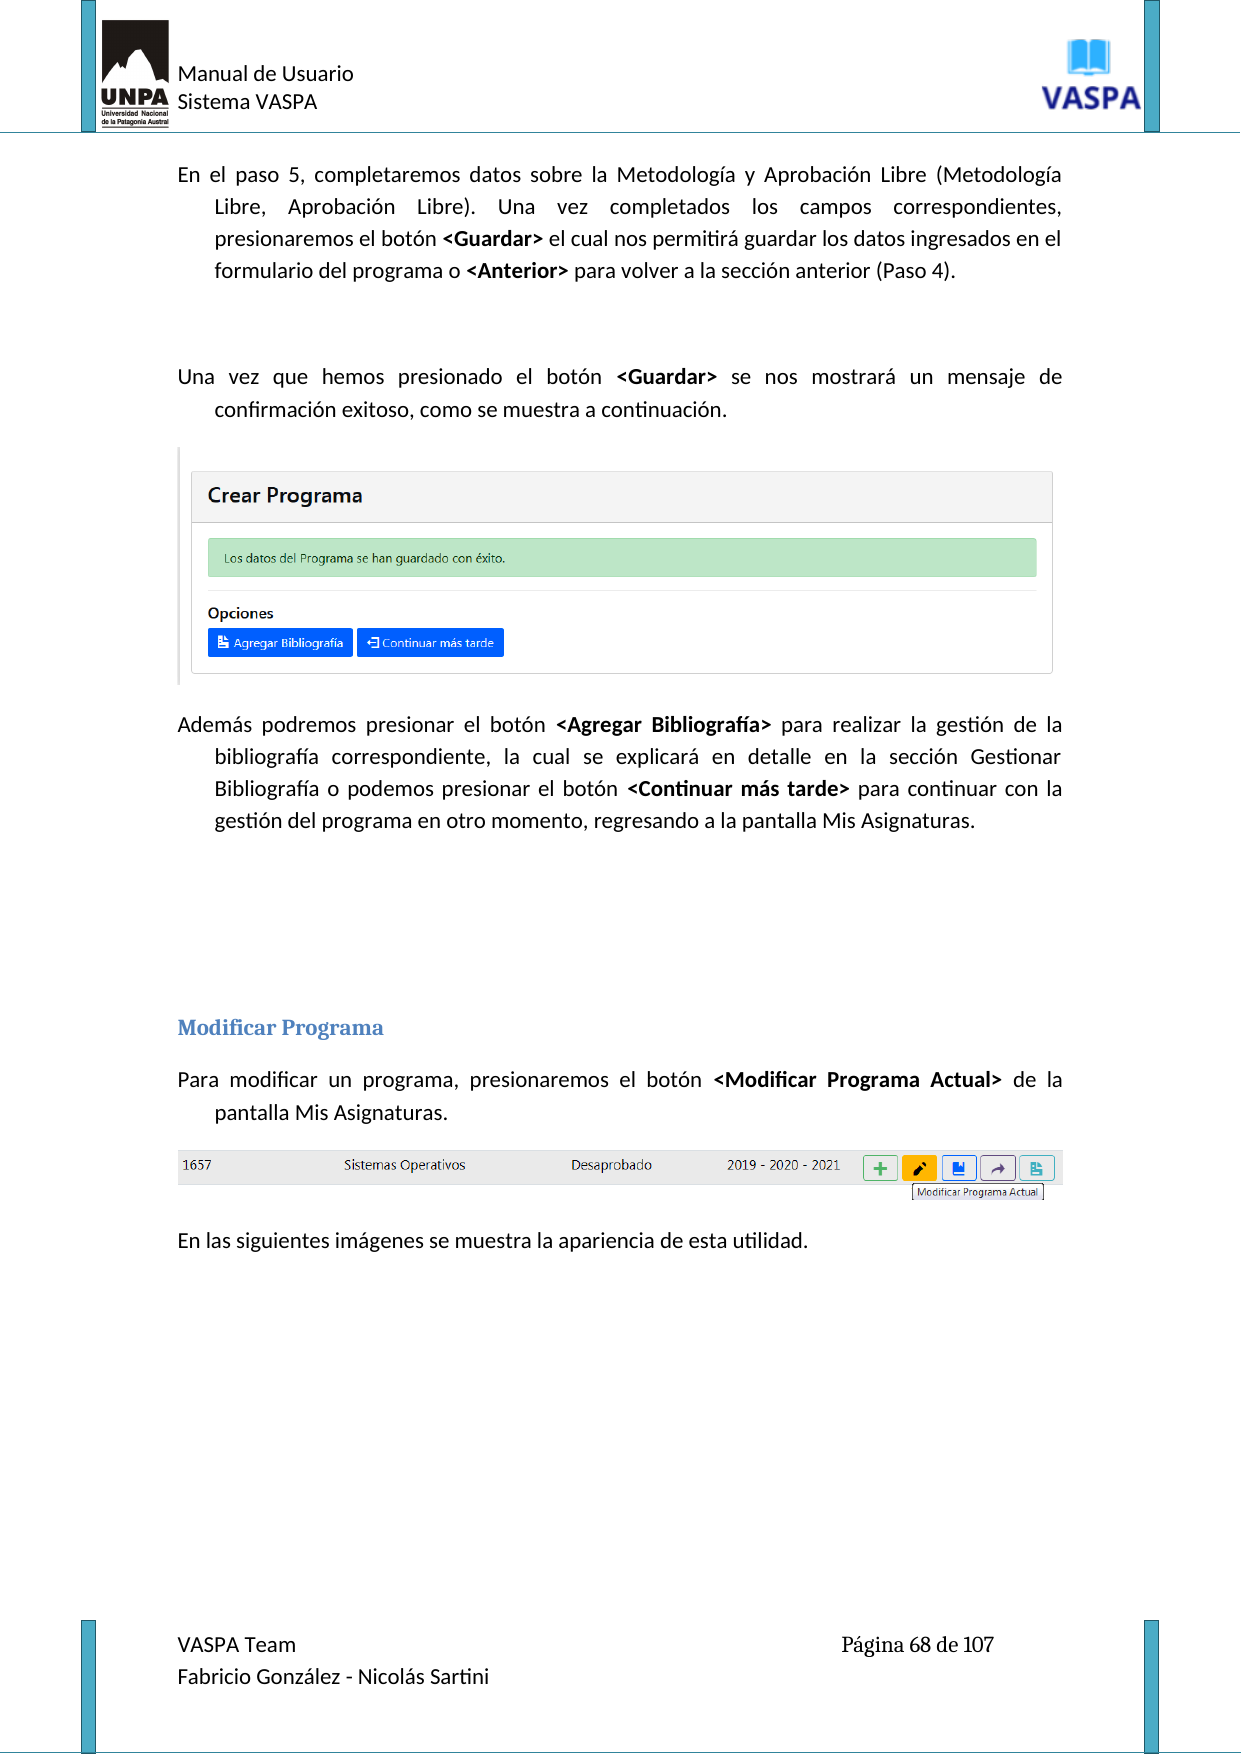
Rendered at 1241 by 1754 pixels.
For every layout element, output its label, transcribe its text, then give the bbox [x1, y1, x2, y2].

text En el paso 5, completaremos datos sobre la Metodología y Aprobación Libre (Metodología Libre, Aprobación Libre). Una vez completados los campos correspondientes, presionaremos el botón <Guardar> el cual nos permitirá guardar los datos ingresados en el formulario del programa o <Anterior> para volver a la sección anterior (Paso 4). [177, 160, 1063, 284]
text Modificar Programa [177, 1014, 1063, 1041]
text Además podremos presionar el botón <Agregar Bibliografía> para realizar la gestión de la bibliografía correspondiente, la cual se explicará en detalle en la sección Gestionar Bibliografía o podemos presionar el botón <Continuar más tarde> para continuar con la gestión del programa en otro momento, regresando a la pantalla Mis Asignaturas. [177, 710, 1063, 834]
text Para modificar un programa, presionaremos el botón <Modificar Programa Actual> de la pantalla Mis Asignaturas. [177, 1065, 1063, 1126]
text Una vez que hemos presionado el botón <Guardar> se nos mostrará un mensaje de confirmación exitoso, como se muestra a continuación. [177, 362, 1063, 423]
text En las siguientes imágenes se muestra la apariencia de esta utilidad. [177, 1226, 1063, 1254]
picture [177, 1150, 1063, 1202]
picture [100, 18, 170, 129]
picture [1036, 19, 1146, 129]
picture [177, 447, 1063, 685]
